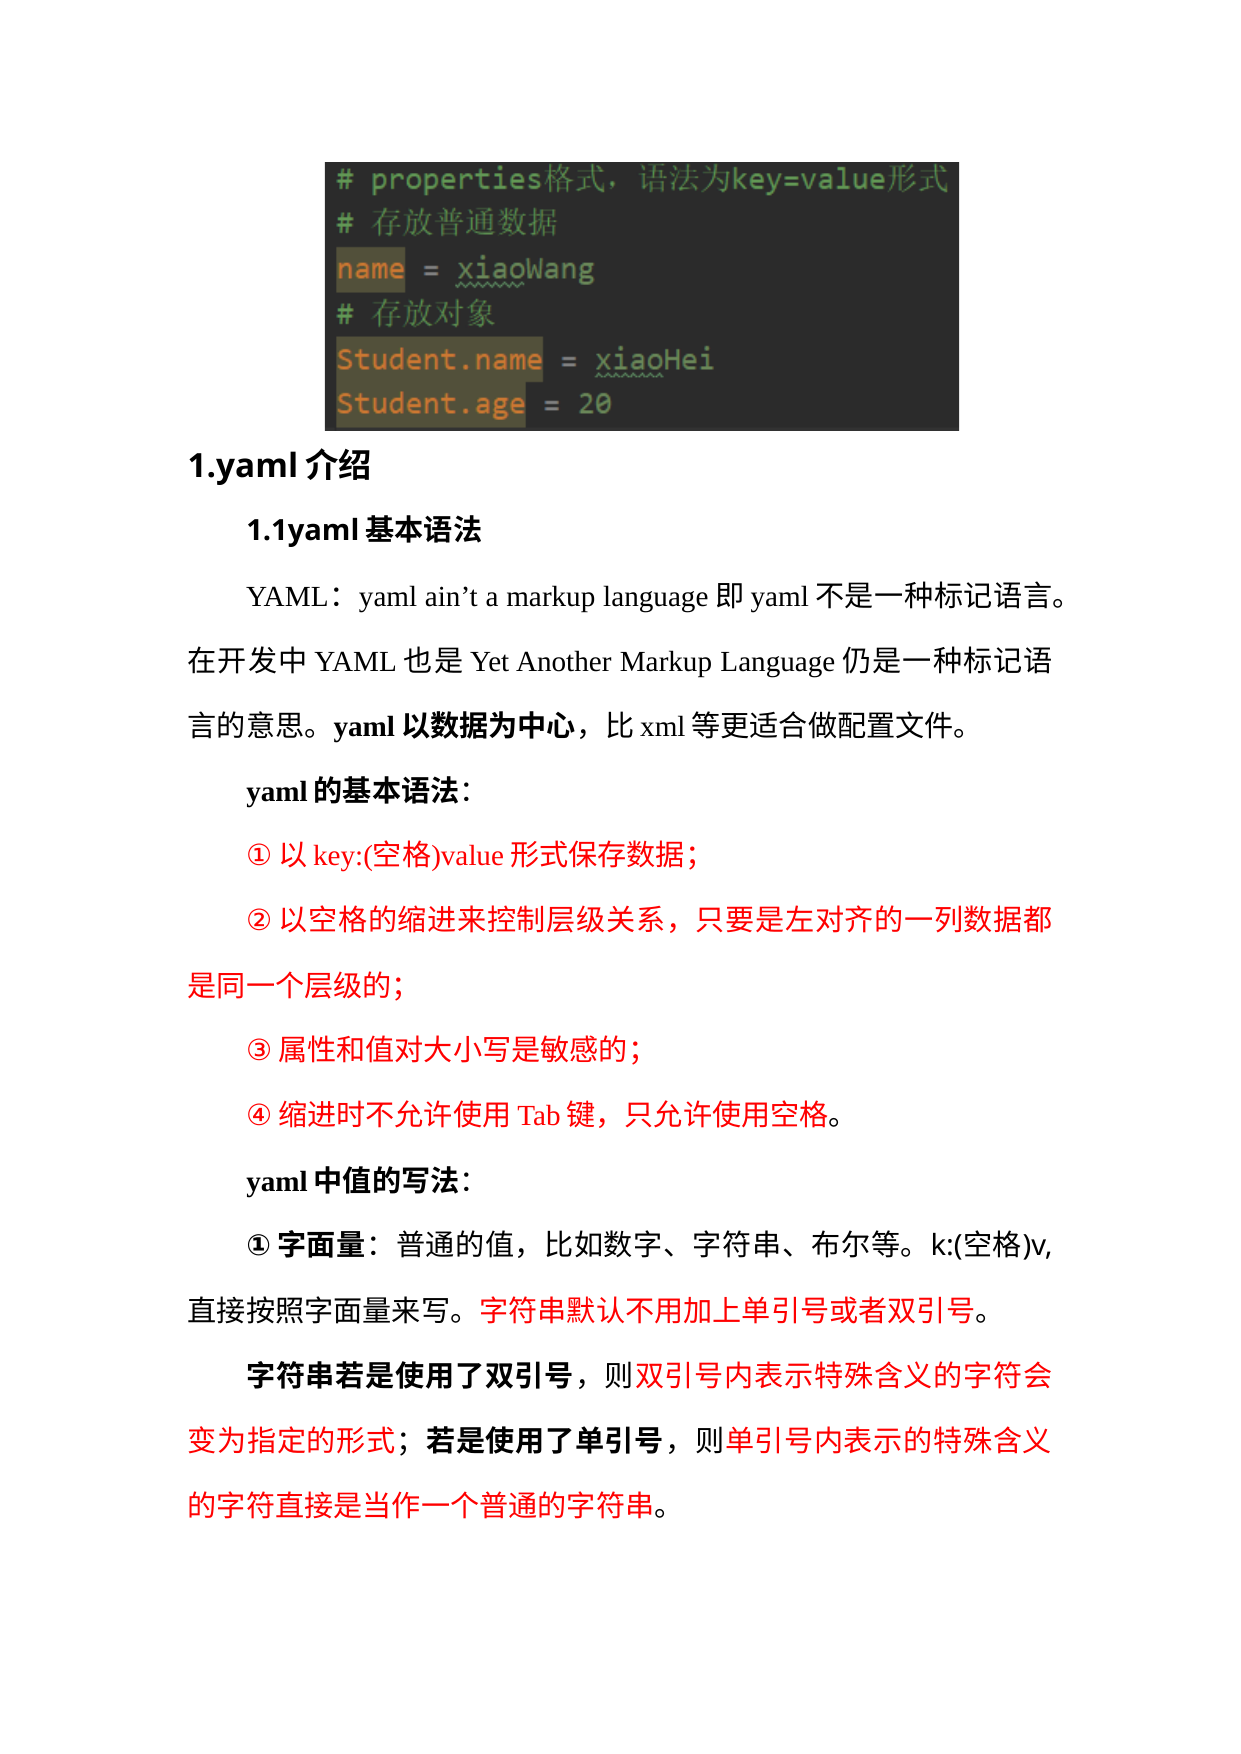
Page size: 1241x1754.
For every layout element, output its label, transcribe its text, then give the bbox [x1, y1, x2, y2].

text ②以空格的缩进来控制层级关系，只要是左对齐的一列数据都是同一个层级的； [187, 886, 1053, 1016]
subtitle 1.yaml介绍 [187, 431, 1053, 496]
subtitle 1.1yaml基本语法 [187, 496, 1053, 561]
text ①以key:(空格)value形式保存数据； [187, 821, 1053, 886]
text yaml中值的写法： [187, 1146, 1053, 1211]
text yaml的基本语法： [187, 756, 1053, 821]
text ③属性和值对大小写是敏感的； [187, 1016, 1053, 1081]
text YAML：yaml ain’t a markup language即yaml不是一种标记语言。在开发中YAML也是Yet Another Markup Language仍是一种标记语言的意思。yaml以数据为中心，比xml等更适合做配置文件。 [187, 561, 1053, 756]
picture [324, 162, 960, 431]
text ④缩进时不允许使用Tab键，只允许使用空格。 [187, 1081, 1053, 1146]
text ①字面量：普通的值，比如数字、字符串、布尔等。k:(空格)v,直接按照字面量来写。字符串默认不用加上单引号或者双引号。 [187, 1211, 1053, 1341]
text 字符串若是使用了双引号，则双引号内表示特殊含义的字符会变为指定的形式；若是使用了单引号，则单引号内表示的特殊含义的字符直接是当作一个普通的字符串。 [187, 1341, 1053, 1536]
